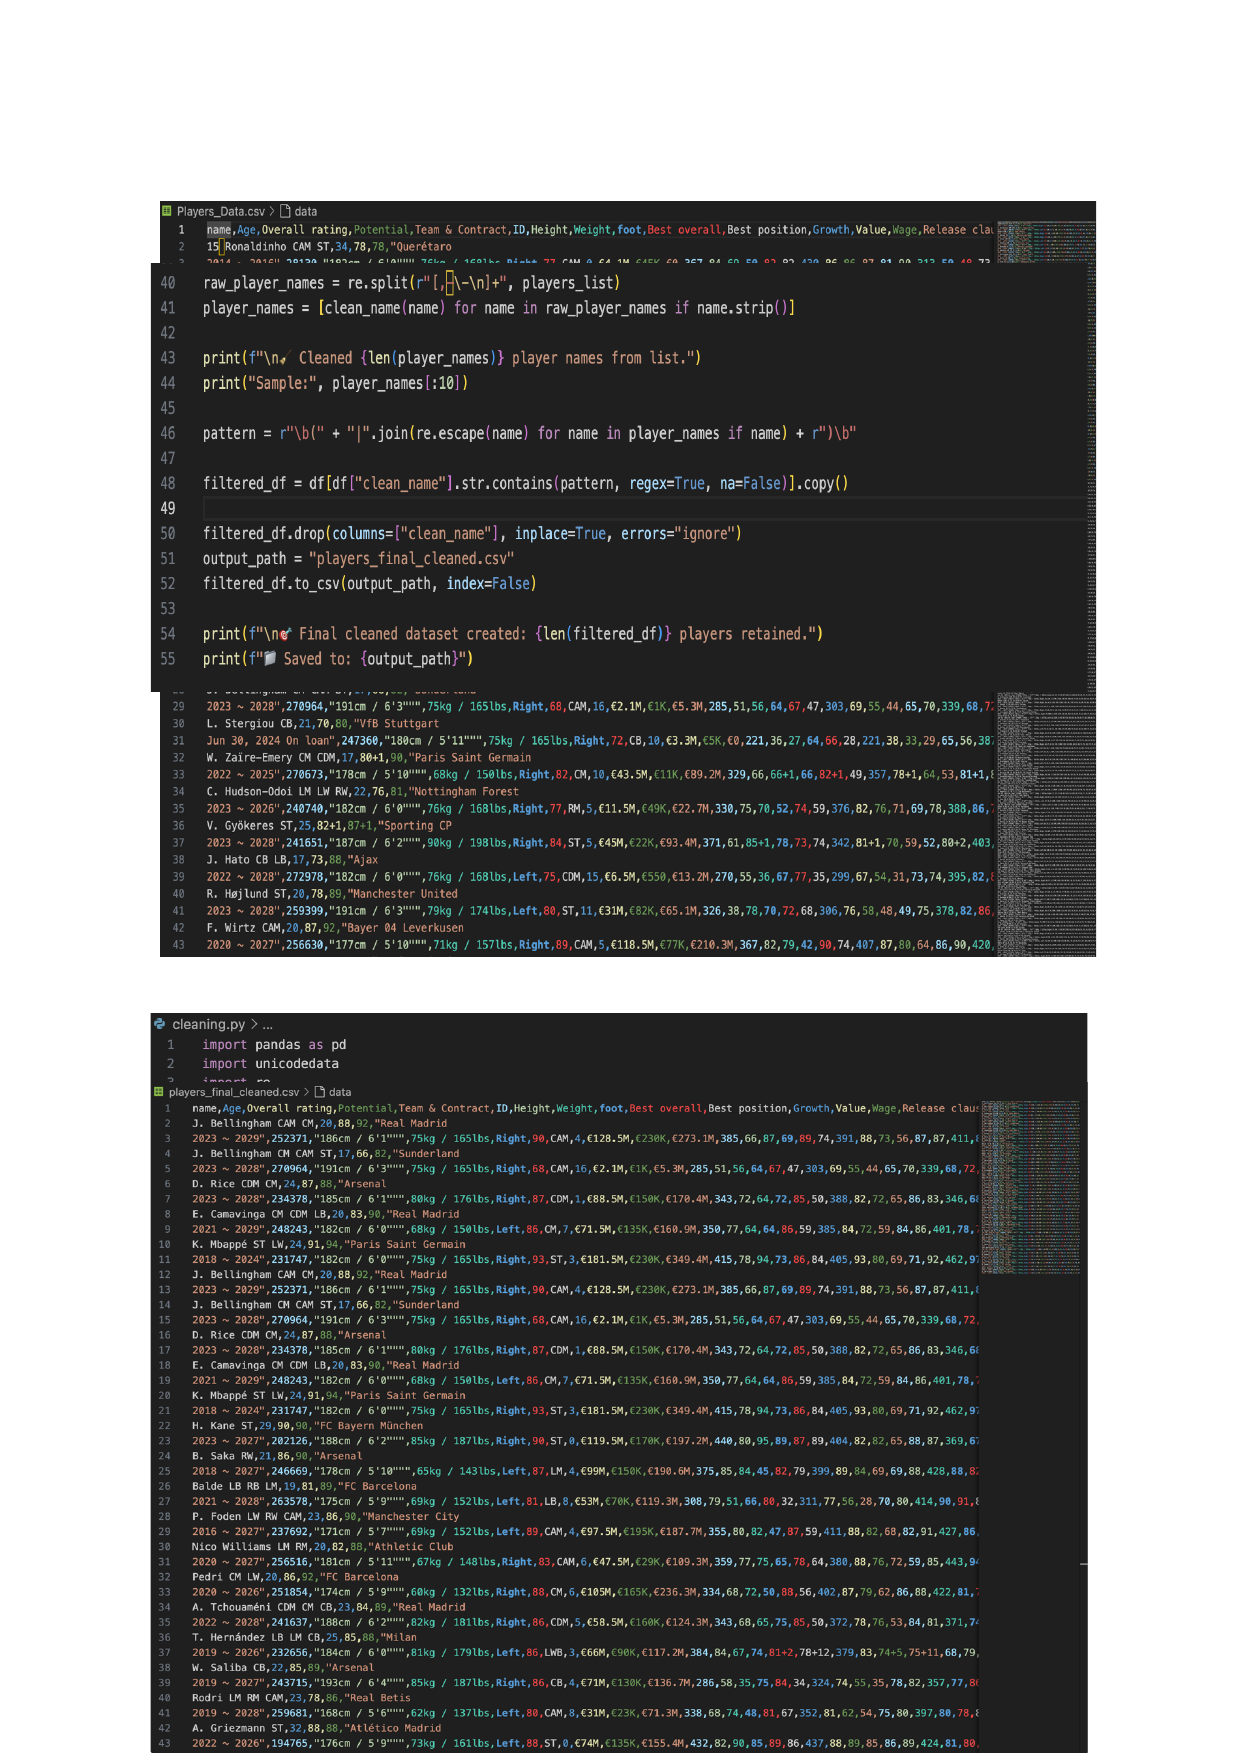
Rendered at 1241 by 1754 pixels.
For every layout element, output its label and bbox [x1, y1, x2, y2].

picture [150, 201, 1096, 954]
picture [150, 1013, 1087, 1751]
